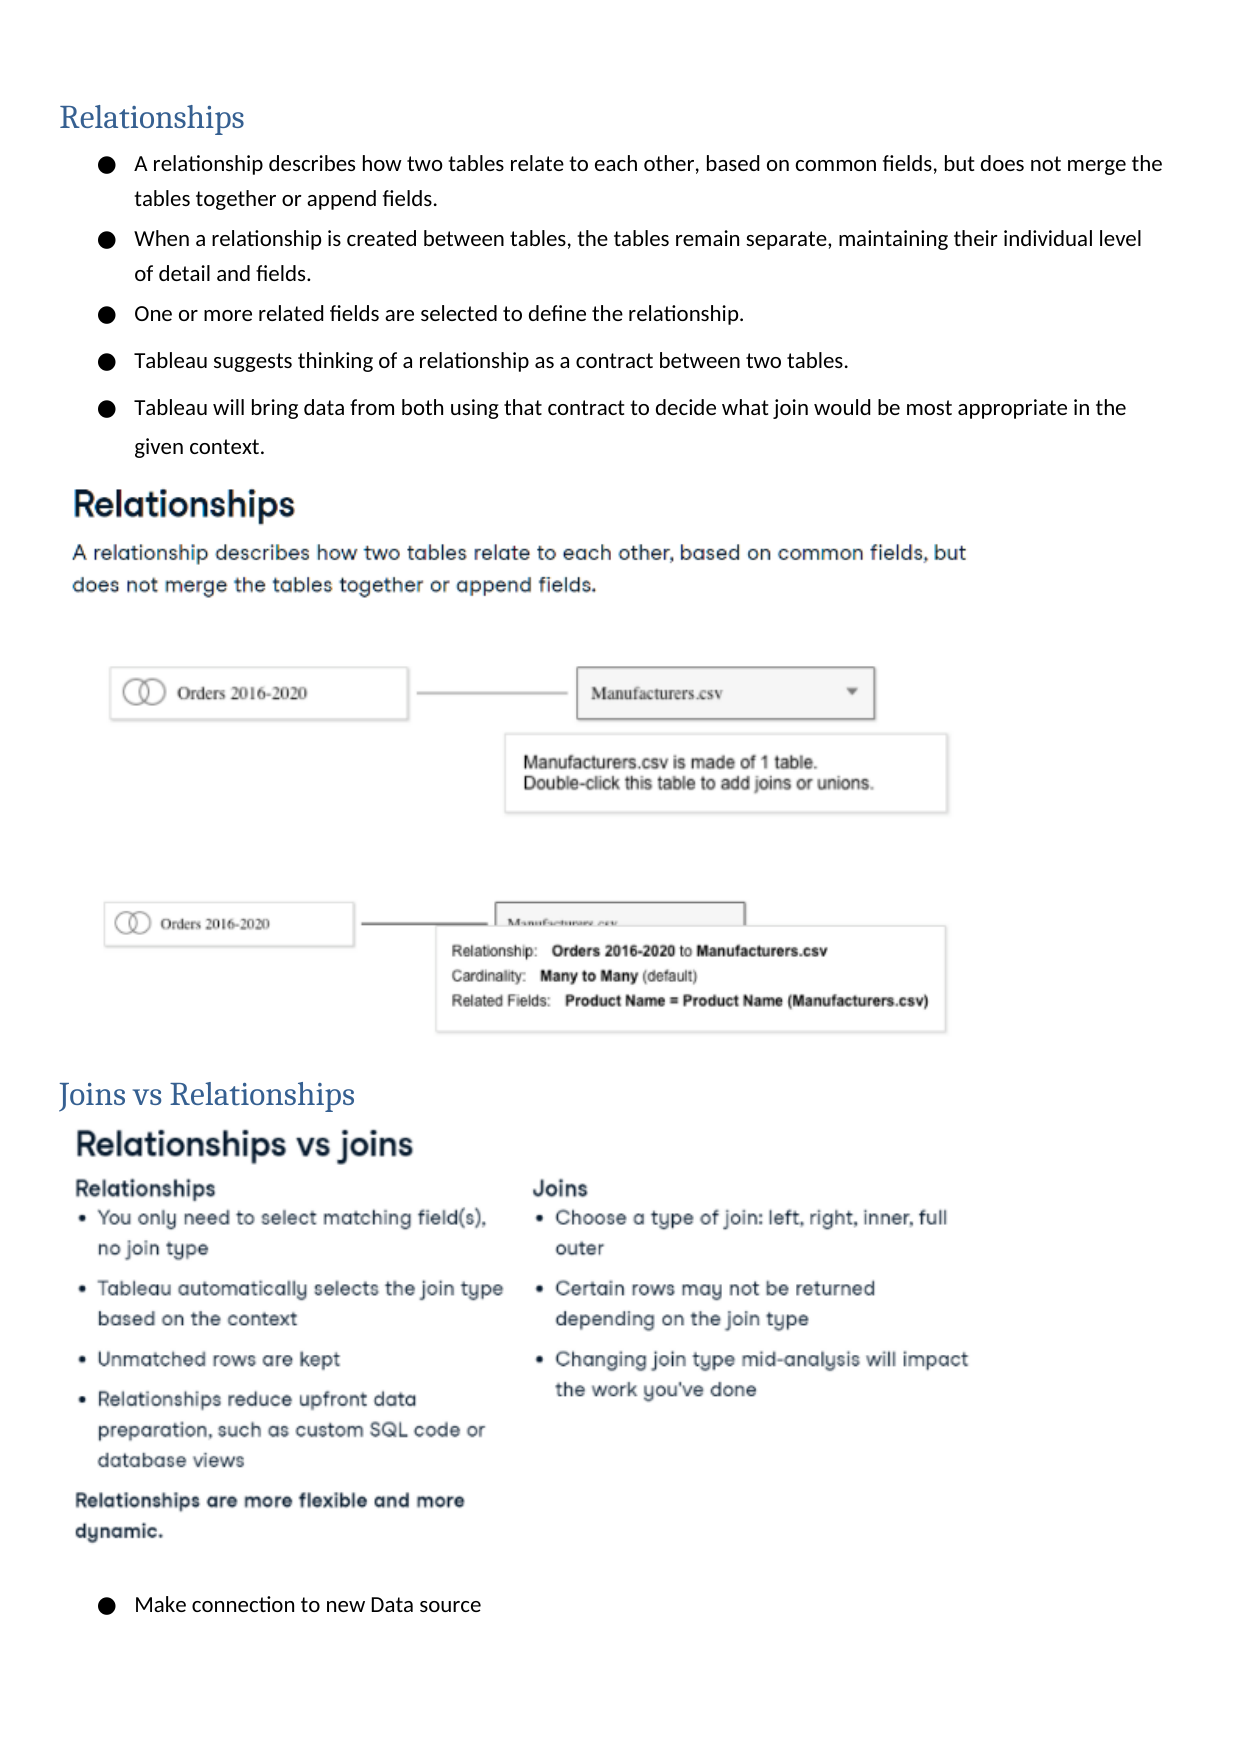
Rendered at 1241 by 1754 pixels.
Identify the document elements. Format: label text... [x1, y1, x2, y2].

list One or more related fields are selected to define the relationship. [97, 287, 1167, 334]
subtitle Relationships [59, 99, 1167, 137]
list Make connection to new Data source [97, 1578, 1167, 1625]
picture [59, 1113, 988, 1554]
picture [59, 485, 980, 842]
list Tableau suggests thinking of a relationship as a contract between two tables. [97, 334, 1167, 381]
list When a relationship is created between tables, the tables remain separate, maintaining their individual level of detail and fields. [97, 212, 1167, 287]
subtitle Joins vs Relationships [59, 1075, 1167, 1113]
picture [96, 866, 955, 1046]
list A relationship describes how two tables relate to each other, based on common fields, but does not merge the tables together or append fields. [97, 137, 1167, 212]
list Tableau will bring data from both using that contract to decide what join would be most appropriate in the given context. [97, 381, 1167, 460]
